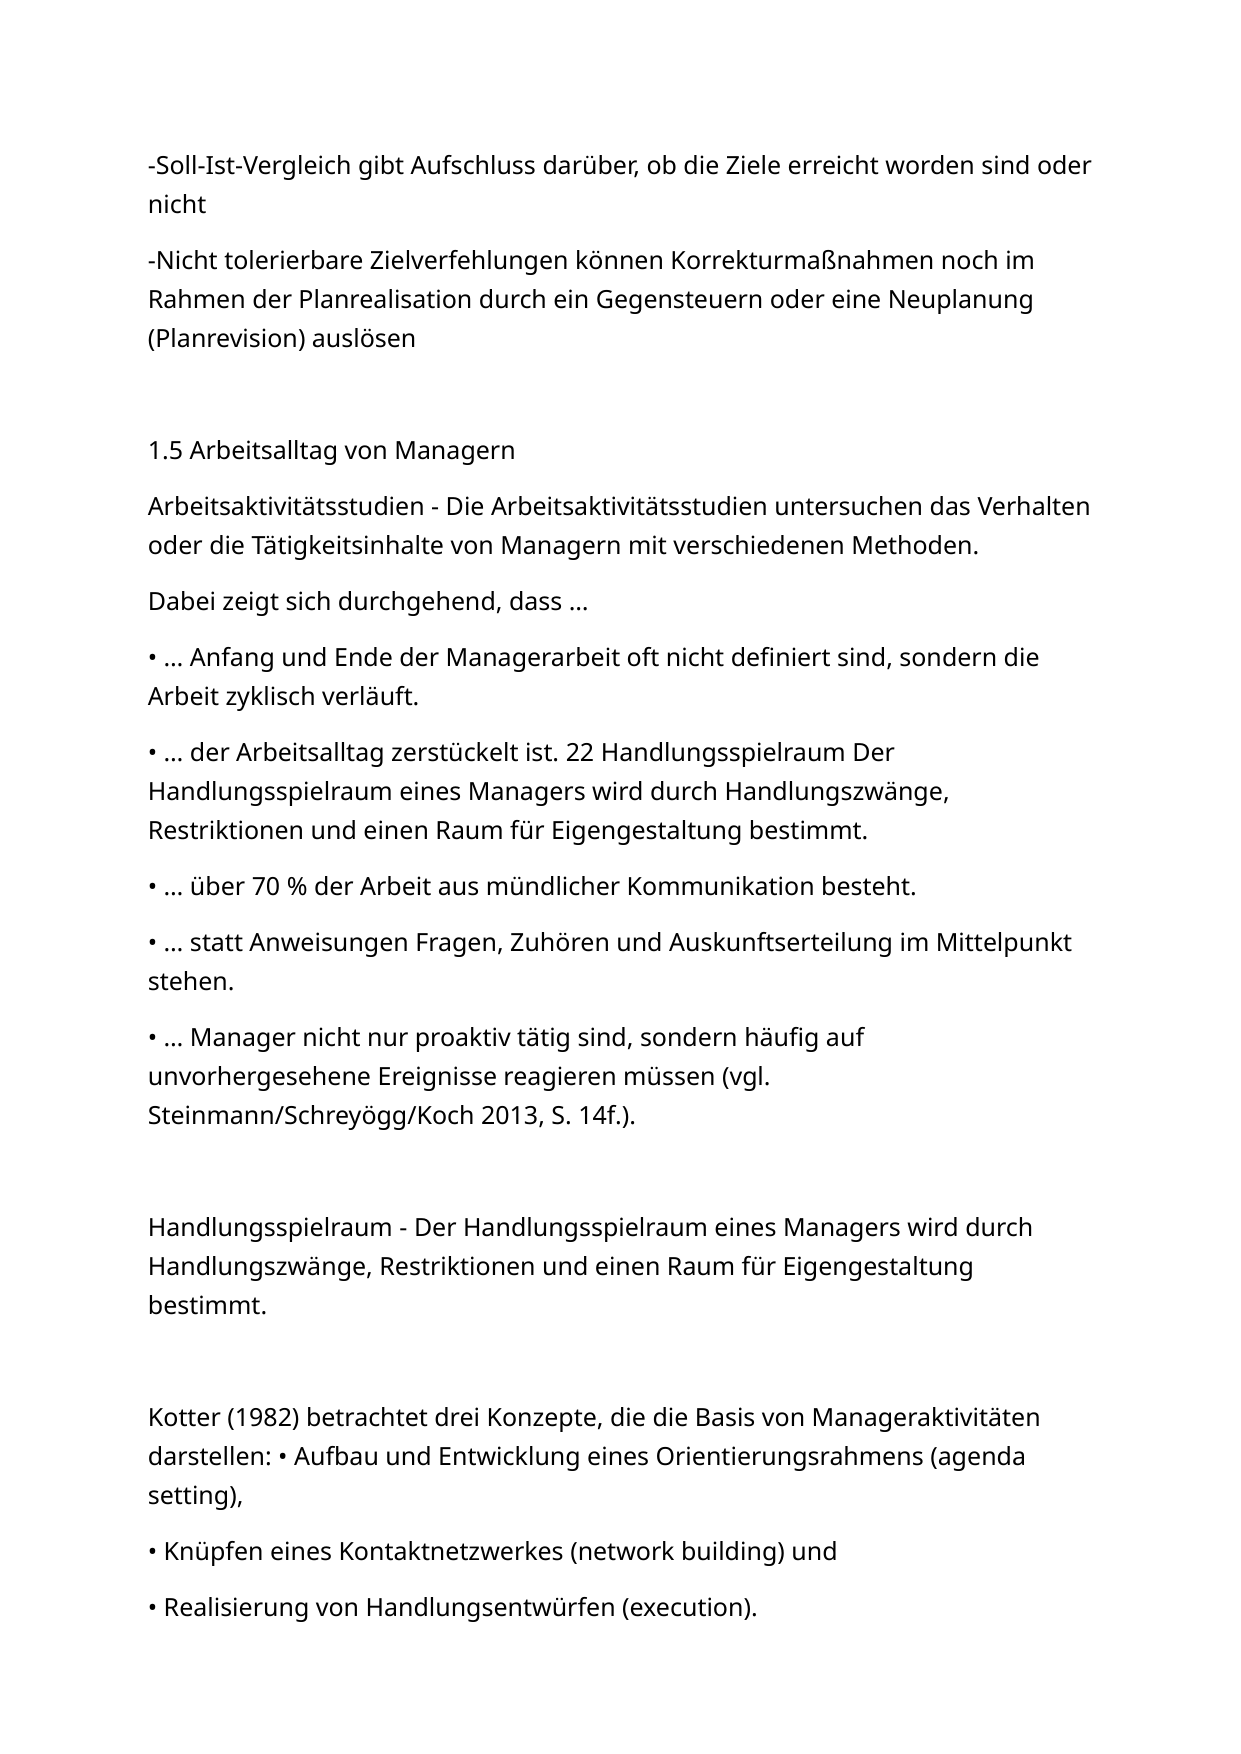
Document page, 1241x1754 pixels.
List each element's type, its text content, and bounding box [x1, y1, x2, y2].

text • … statt Anweisungen Fragen, Zuhören und Auskunftserteilung im Mittelpunkt stehen. [148, 924, 1093, 997]
text Dabei zeigt sich durchgehend, dass … [148, 583, 1093, 617]
text -Soll-Ist-Vergleich gibt Aufschluss darüber, ob die Ziele erreicht worden sind oder nicht [148, 148, 1093, 221]
text Arbeitsaktivitätsstudien - Die Arbeitsaktivitätsstudien untersuchen das Verhalten oder die Tätigkeitsinhalte von Managern mit verschiedenen Methoden. [148, 488, 1093, 562]
text Kotter (1982) betrachtet drei Konzepte, die die Basis von Manageraktivitäten darstellen: • Aufbau und Entwicklung eines Orientierungsrahmens (agenda setting), [148, 1399, 1093, 1512]
text • Realisierung von Handlungsentwürfen (execution). [148, 1589, 1093, 1623]
text • Knüpfen eines Kontaktnetzwerkes (network building) und [148, 1533, 1093, 1567]
text • … Anfang und Ende der Managerarbeit oft nicht definiert sind, sondern die Arbeit zyklisch verläuft. [148, 639, 1093, 712]
text Handlungsspielraum - Der Handlungsspielraum eines Managers wird durch Handlungszwänge, Restriktionen und einen Raum für Eigengestaltung bestimmt. [148, 1209, 1093, 1322]
text • … Manager nicht nur proaktiv tätig sind, sondern häufig auf unvorhergesehene Ereignisse reagieren müssen (vgl. Steinmann/Schreyögg/Koch 2013, S. 14f.). [148, 1019, 1093, 1132]
text -Nicht tolerierbare Zielverfehlungen können Korrekturmaßnahmen noch im Rahmen der Planrealisation durch ein Gegensteuern oder eine Neuplanung (Planrevision) auslösen [148, 243, 1093, 355]
text • … über 70 % der Arbeit aus mündlicher Kommunikation besteht. [148, 868, 1093, 902]
text • … der Arbeitsalltag zerstückelt ist. 22 Handlungsspielraum Der Handlungsspielraum eines Managers wird durch Handlungszwänge, Restriktionen und einen Raum für Eigengestaltung bestimmt. [148, 734, 1093, 847]
text 1.5 Arbeitsalltag von Managern [148, 433, 1093, 467]
